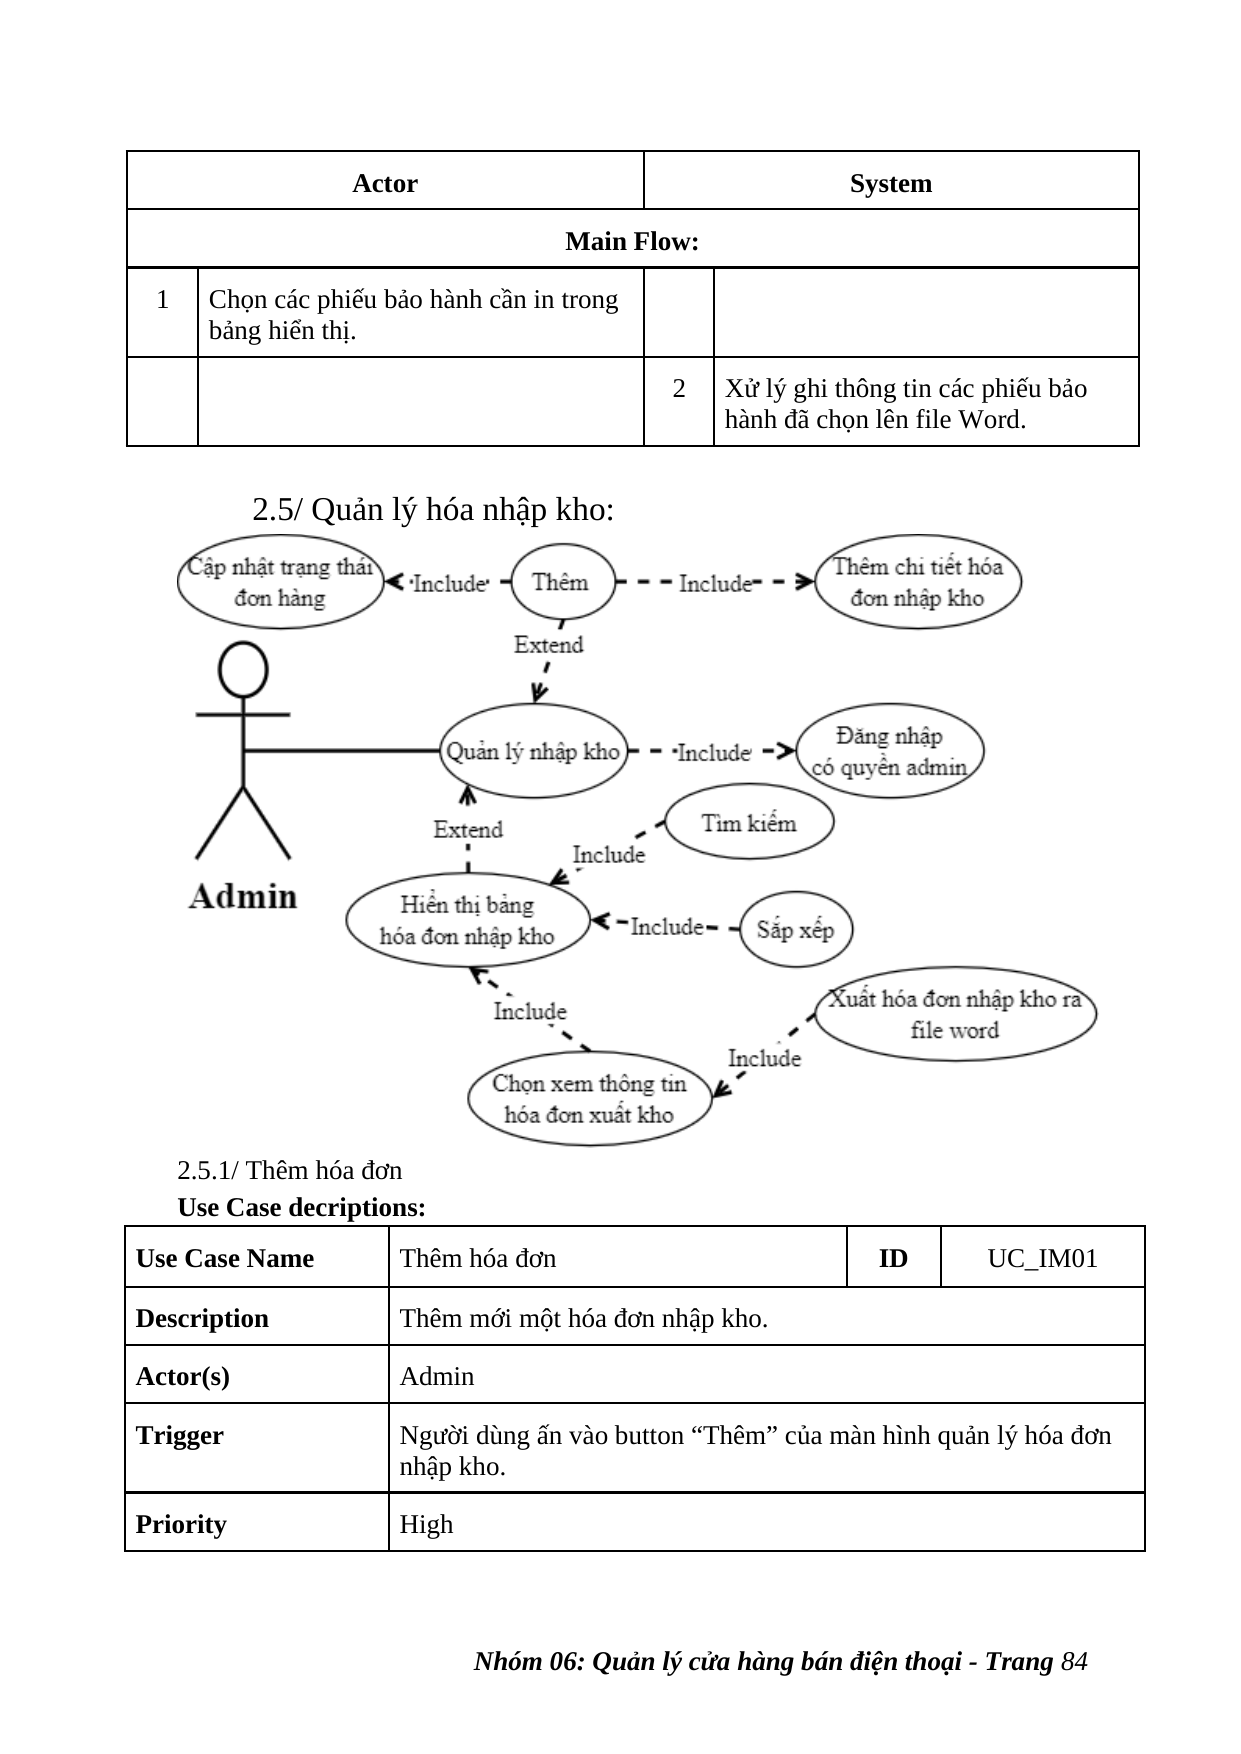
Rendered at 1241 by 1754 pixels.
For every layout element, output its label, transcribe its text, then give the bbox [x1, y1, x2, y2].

text 2.5/ Quản lý hóa nhập kho: [252, 489, 1090, 527]
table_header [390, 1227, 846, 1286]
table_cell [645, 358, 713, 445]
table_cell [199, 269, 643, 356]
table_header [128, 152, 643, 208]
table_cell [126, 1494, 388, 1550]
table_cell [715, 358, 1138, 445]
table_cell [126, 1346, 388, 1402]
text 2.5.1/ Thêm hóa đơn [177, 1154, 1090, 1185]
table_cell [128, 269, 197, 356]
text Use Case decriptions: [177, 1191, 1090, 1223]
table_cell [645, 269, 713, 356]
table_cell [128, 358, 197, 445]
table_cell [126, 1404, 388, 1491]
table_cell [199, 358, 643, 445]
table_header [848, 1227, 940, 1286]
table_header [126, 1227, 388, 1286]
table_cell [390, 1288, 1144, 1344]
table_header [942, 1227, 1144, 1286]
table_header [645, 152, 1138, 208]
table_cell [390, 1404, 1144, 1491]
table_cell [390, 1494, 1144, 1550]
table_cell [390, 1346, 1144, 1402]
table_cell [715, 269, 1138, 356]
picture [177, 534, 1099, 1148]
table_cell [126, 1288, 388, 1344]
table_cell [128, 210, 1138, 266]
